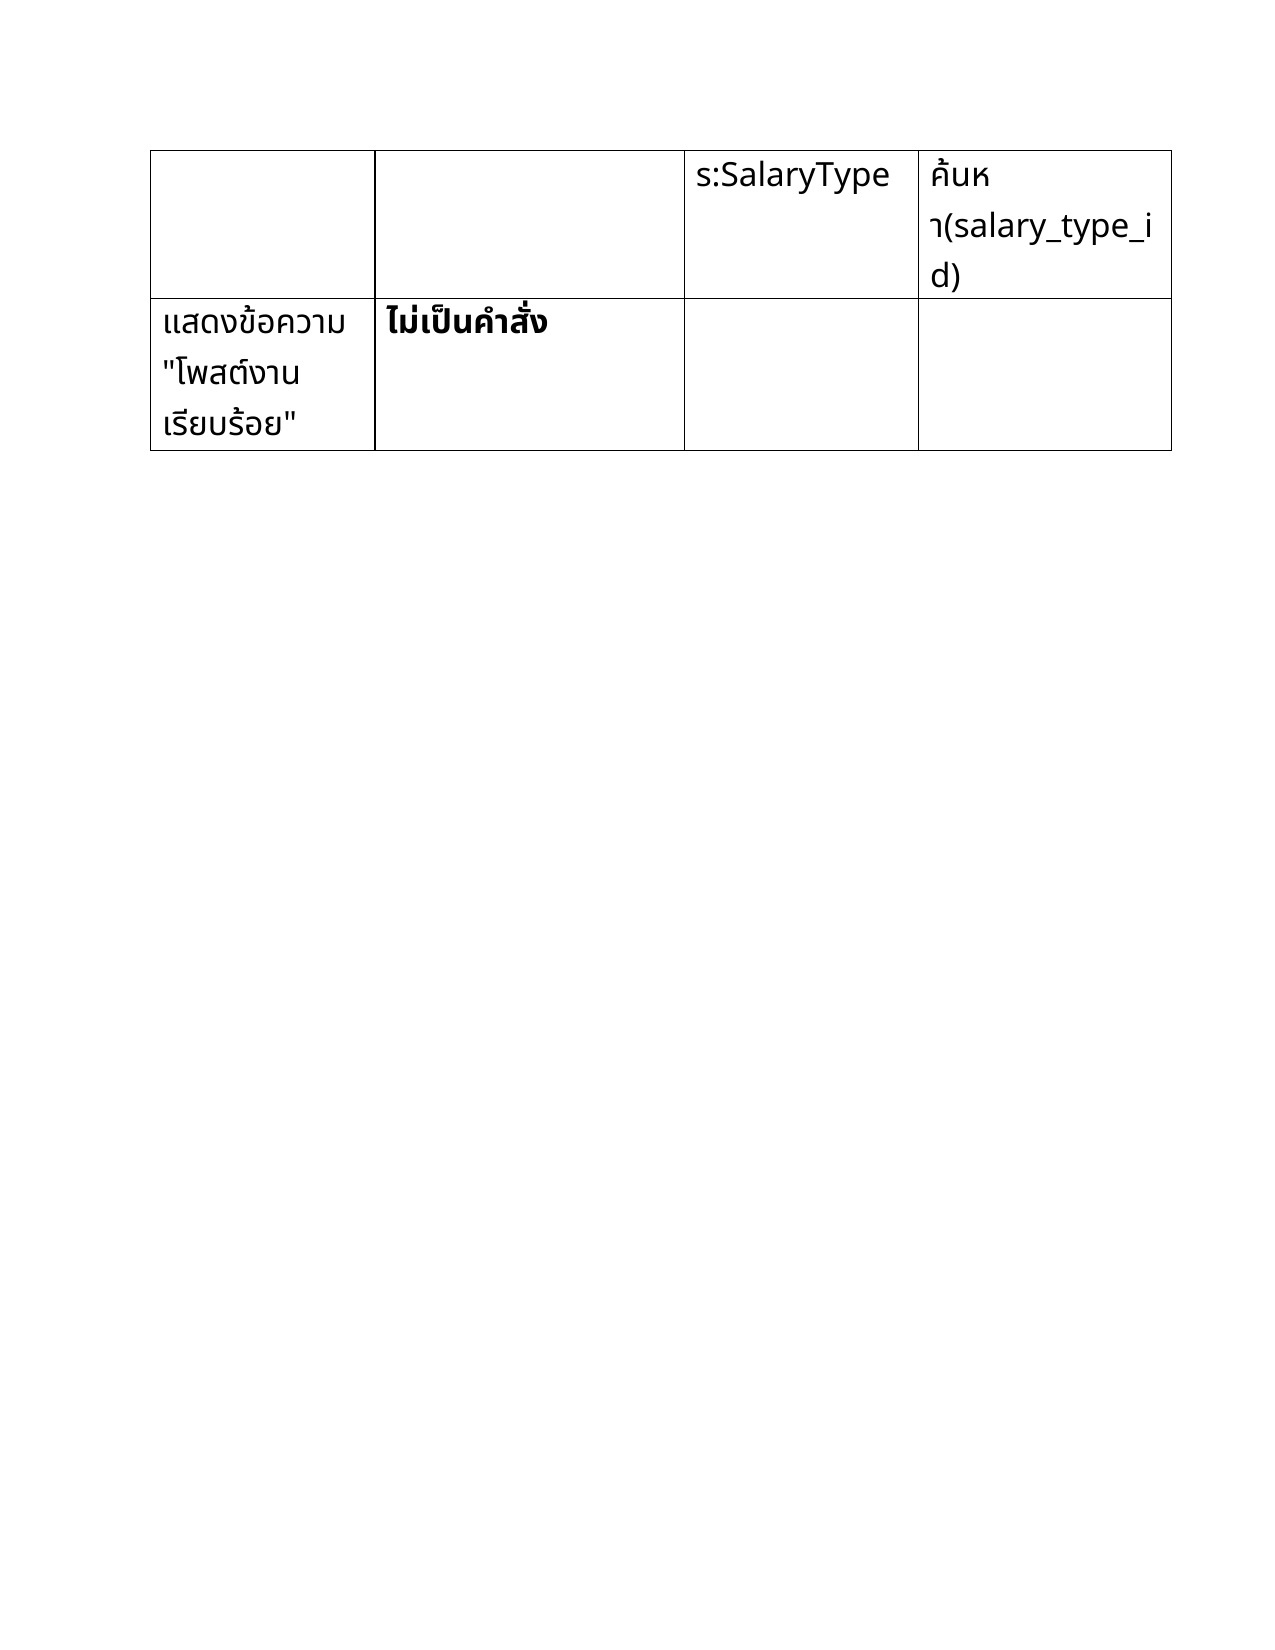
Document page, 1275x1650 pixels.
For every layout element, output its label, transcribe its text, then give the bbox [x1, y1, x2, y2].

table_cell [919, 299, 1171, 450]
table_cell ค้นหา(salary_type_id) [919, 151, 1171, 297]
table_cell [685, 299, 918, 450]
table_cell s:SalaryType [685, 151, 918, 297]
table_cell แสดงข้อความ "โพสต์งานเรียบร้อย" [151, 299, 374, 450]
table_cell ไม่เป็นคำสั่ง [376, 299, 684, 450]
